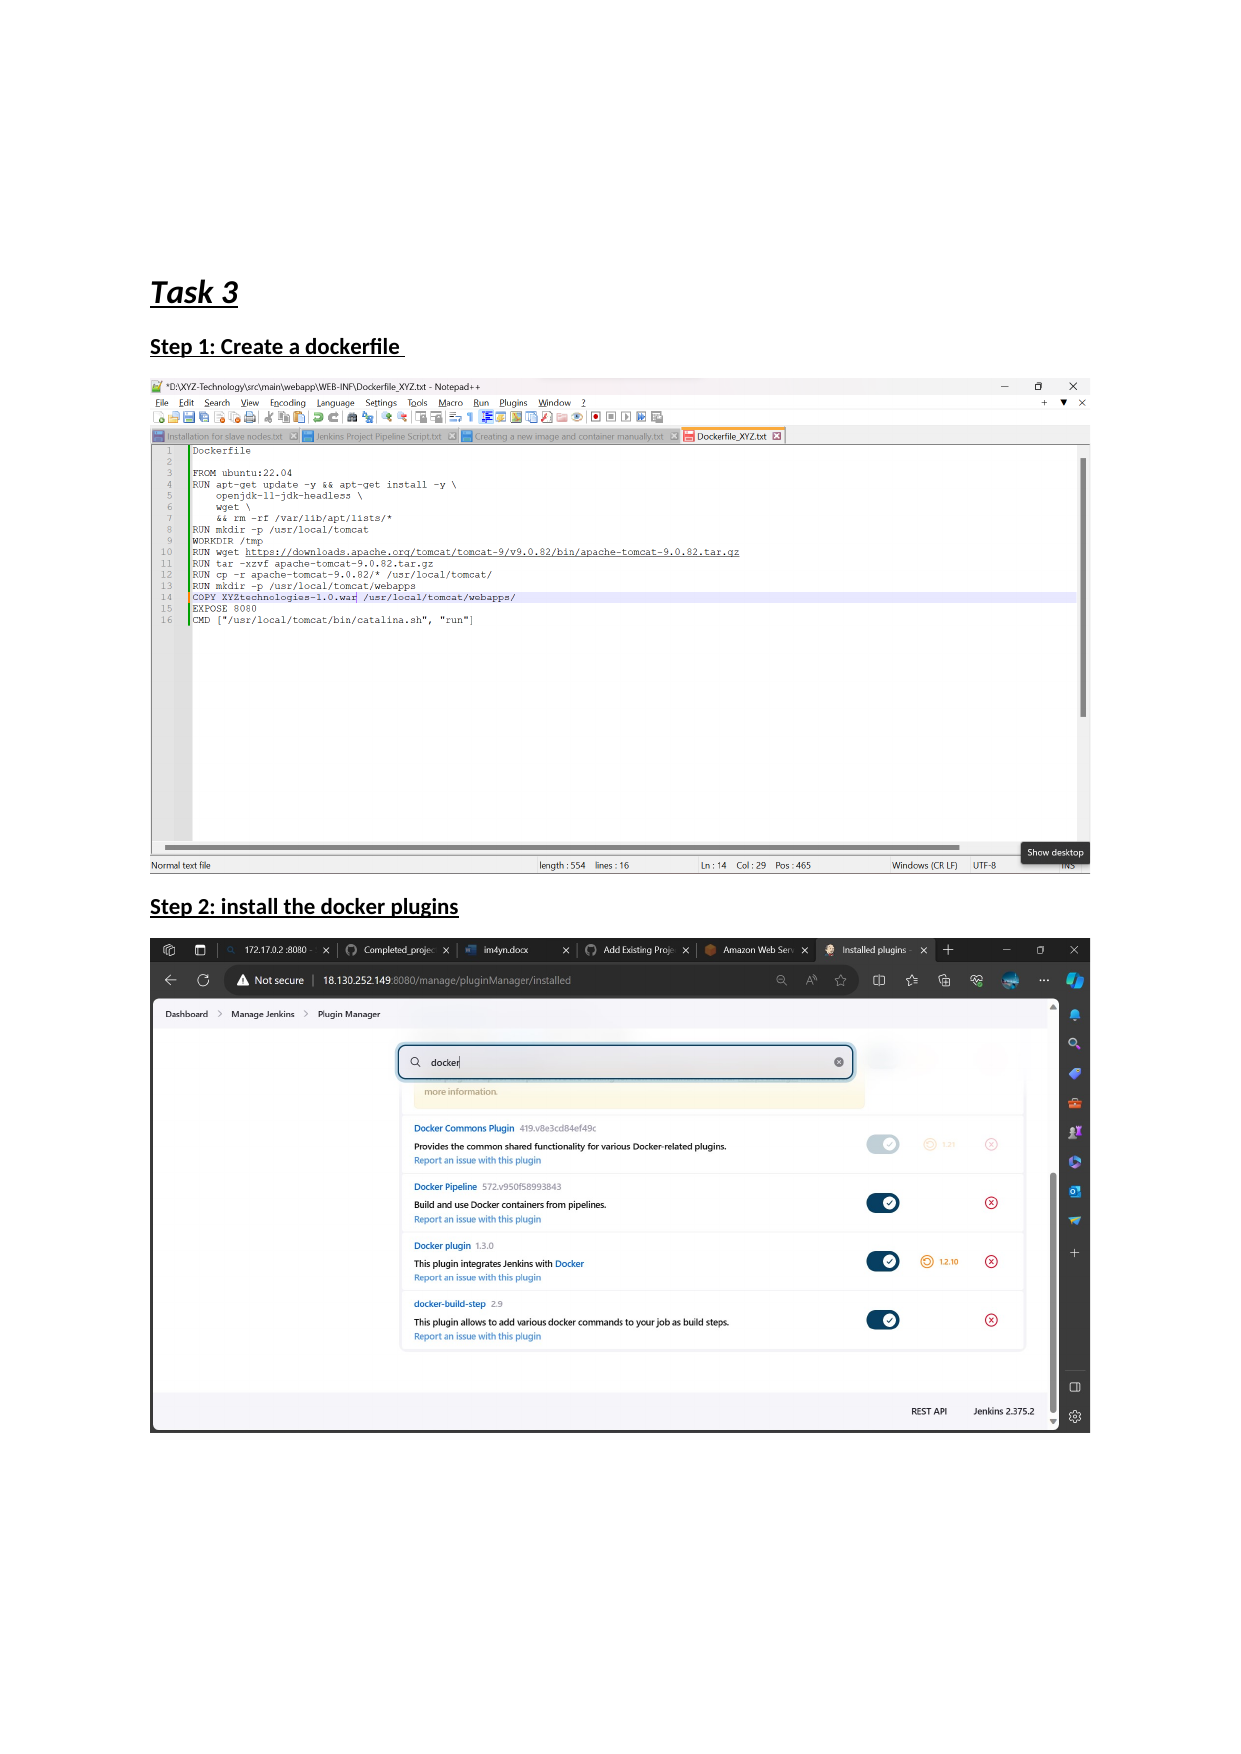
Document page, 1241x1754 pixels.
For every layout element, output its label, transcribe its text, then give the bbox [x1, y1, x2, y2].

picture [150, 378, 1091, 874]
text Task 3 [150, 271, 1090, 312]
text Step 2: install the docker plugins [150, 892, 1090, 920]
text Step 1: Create a dockerfile [150, 332, 1090, 360]
picture [150, 938, 1091, 1433]
